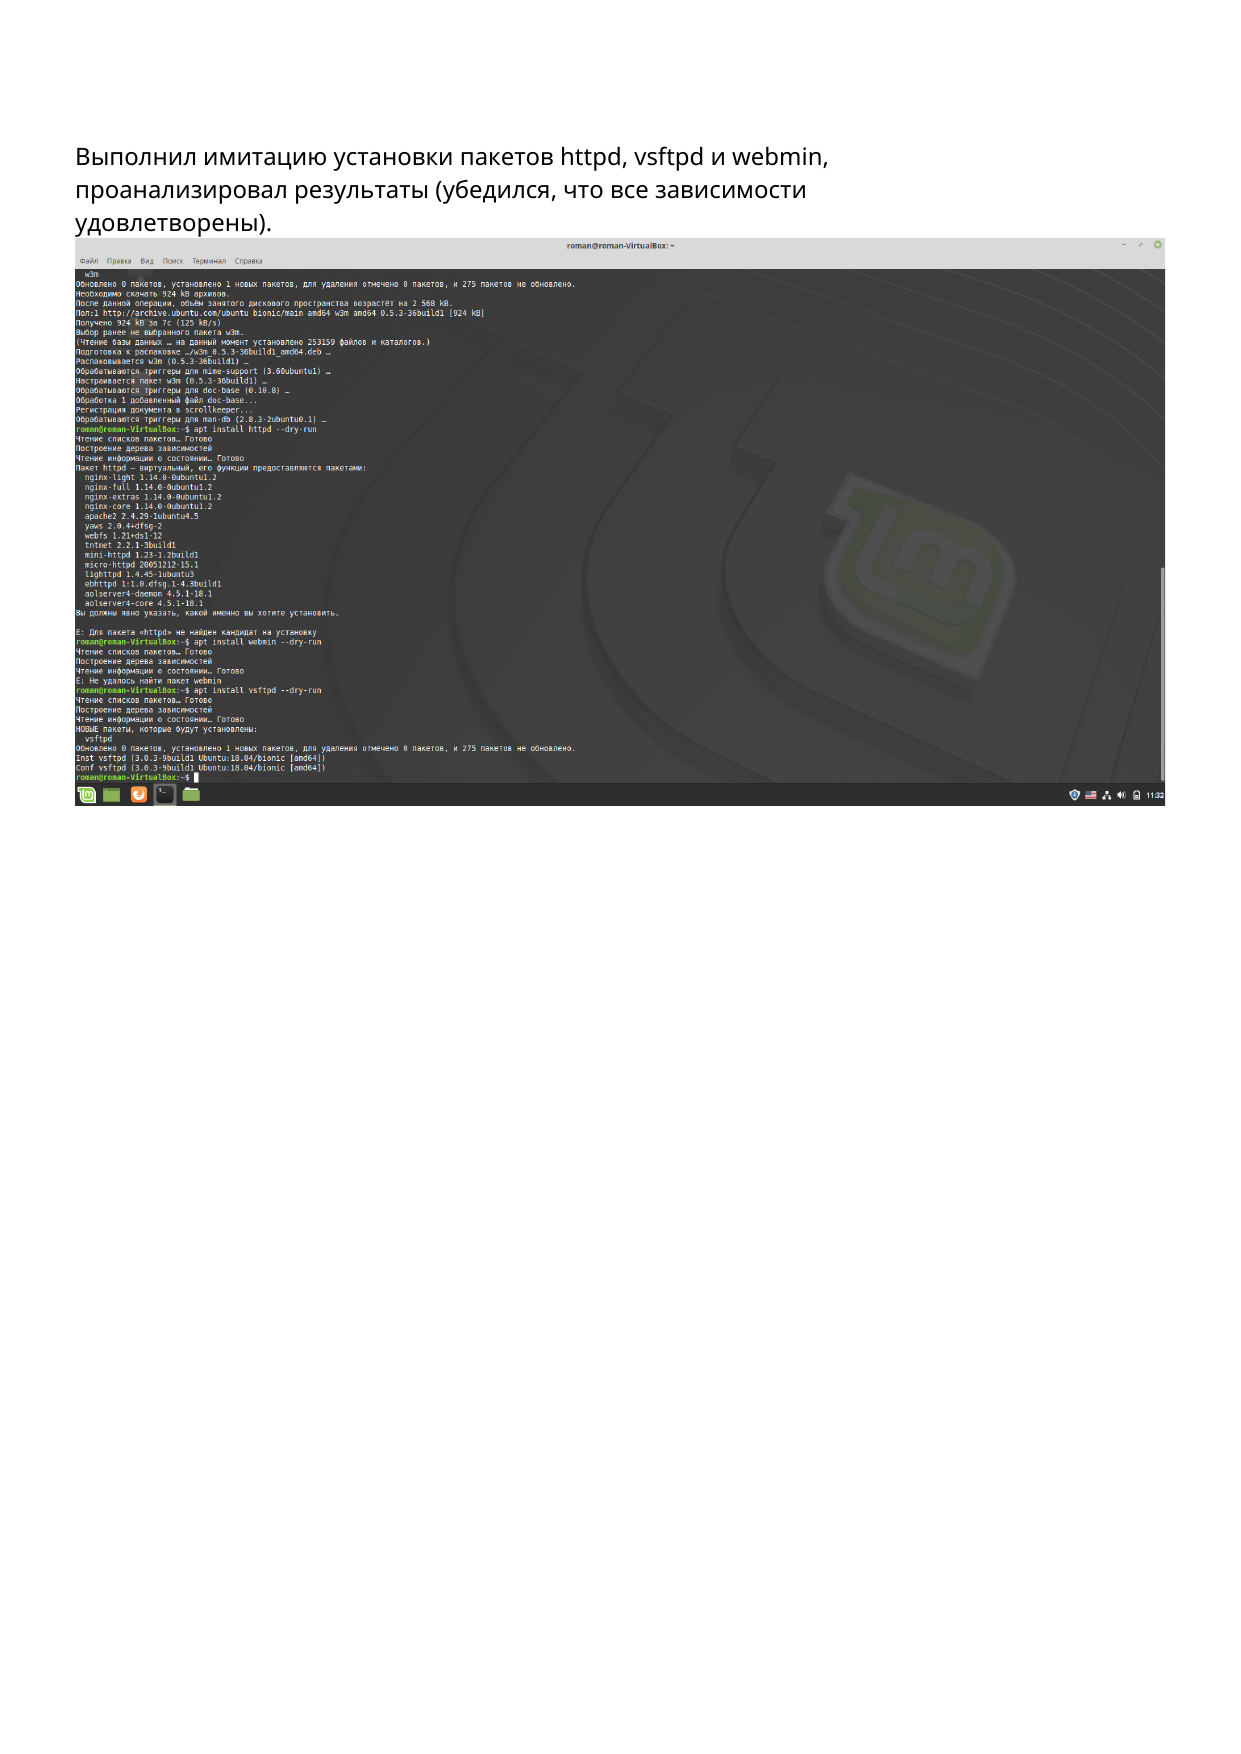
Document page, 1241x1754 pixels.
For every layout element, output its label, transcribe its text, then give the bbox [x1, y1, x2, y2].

text удовлетворены). [75, 205, 1165, 238]
picture [75, 238, 1166, 806]
text Выполнил имитацию установки пакетов httpd, vsftpd и webmin, [75, 140, 1165, 173]
text проанализировал результаты (убедился, что все зависимости [75, 173, 1165, 205]
